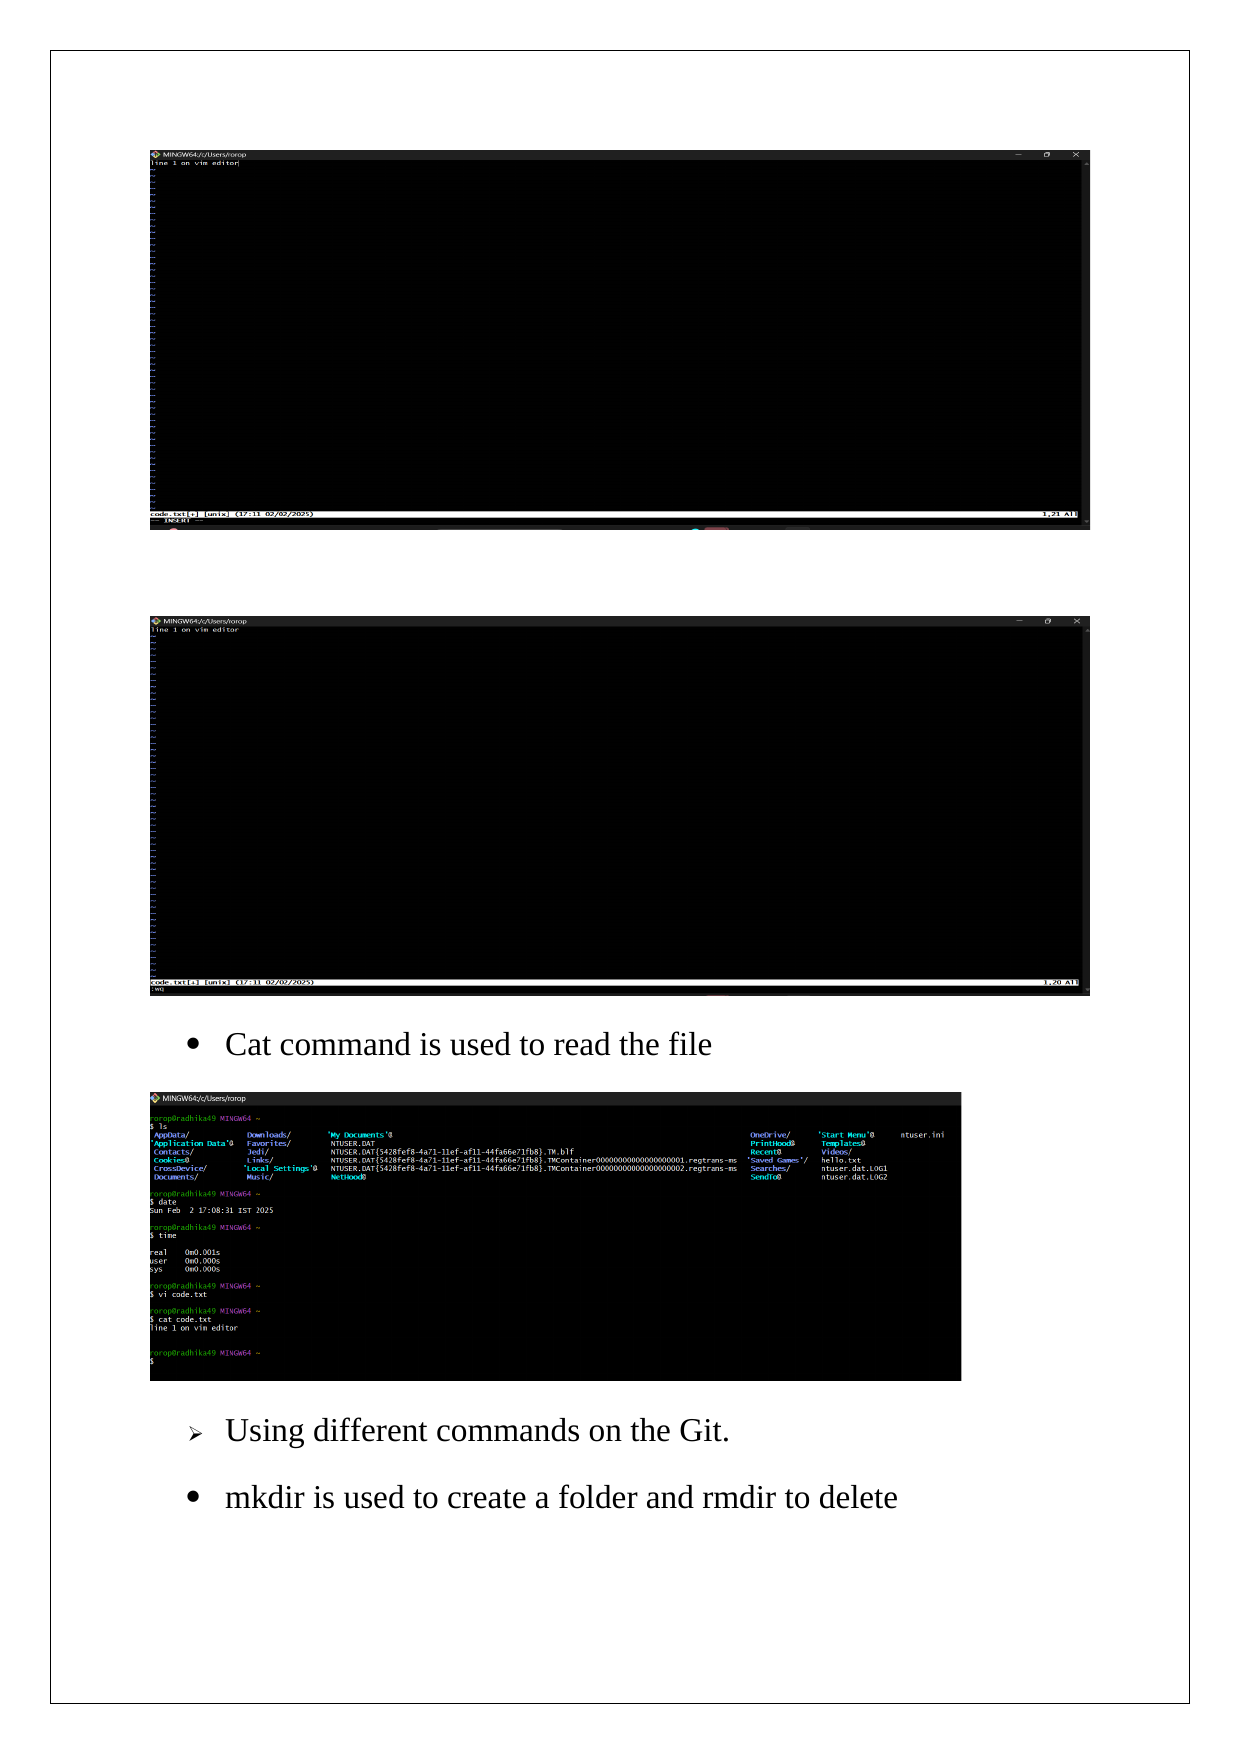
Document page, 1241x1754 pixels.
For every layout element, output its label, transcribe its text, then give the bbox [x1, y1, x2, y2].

picture [150, 1092, 962, 1381]
picture [150, 616, 1090, 996]
list Cat command is used to read the file [187, 1024, 1090, 1063]
picture [150, 150, 1091, 530]
list Using different commands on the Git. [187, 1410, 1090, 1448]
list mkdir is used to create a folder and rmdir to delete [187, 1477, 1090, 1516]
